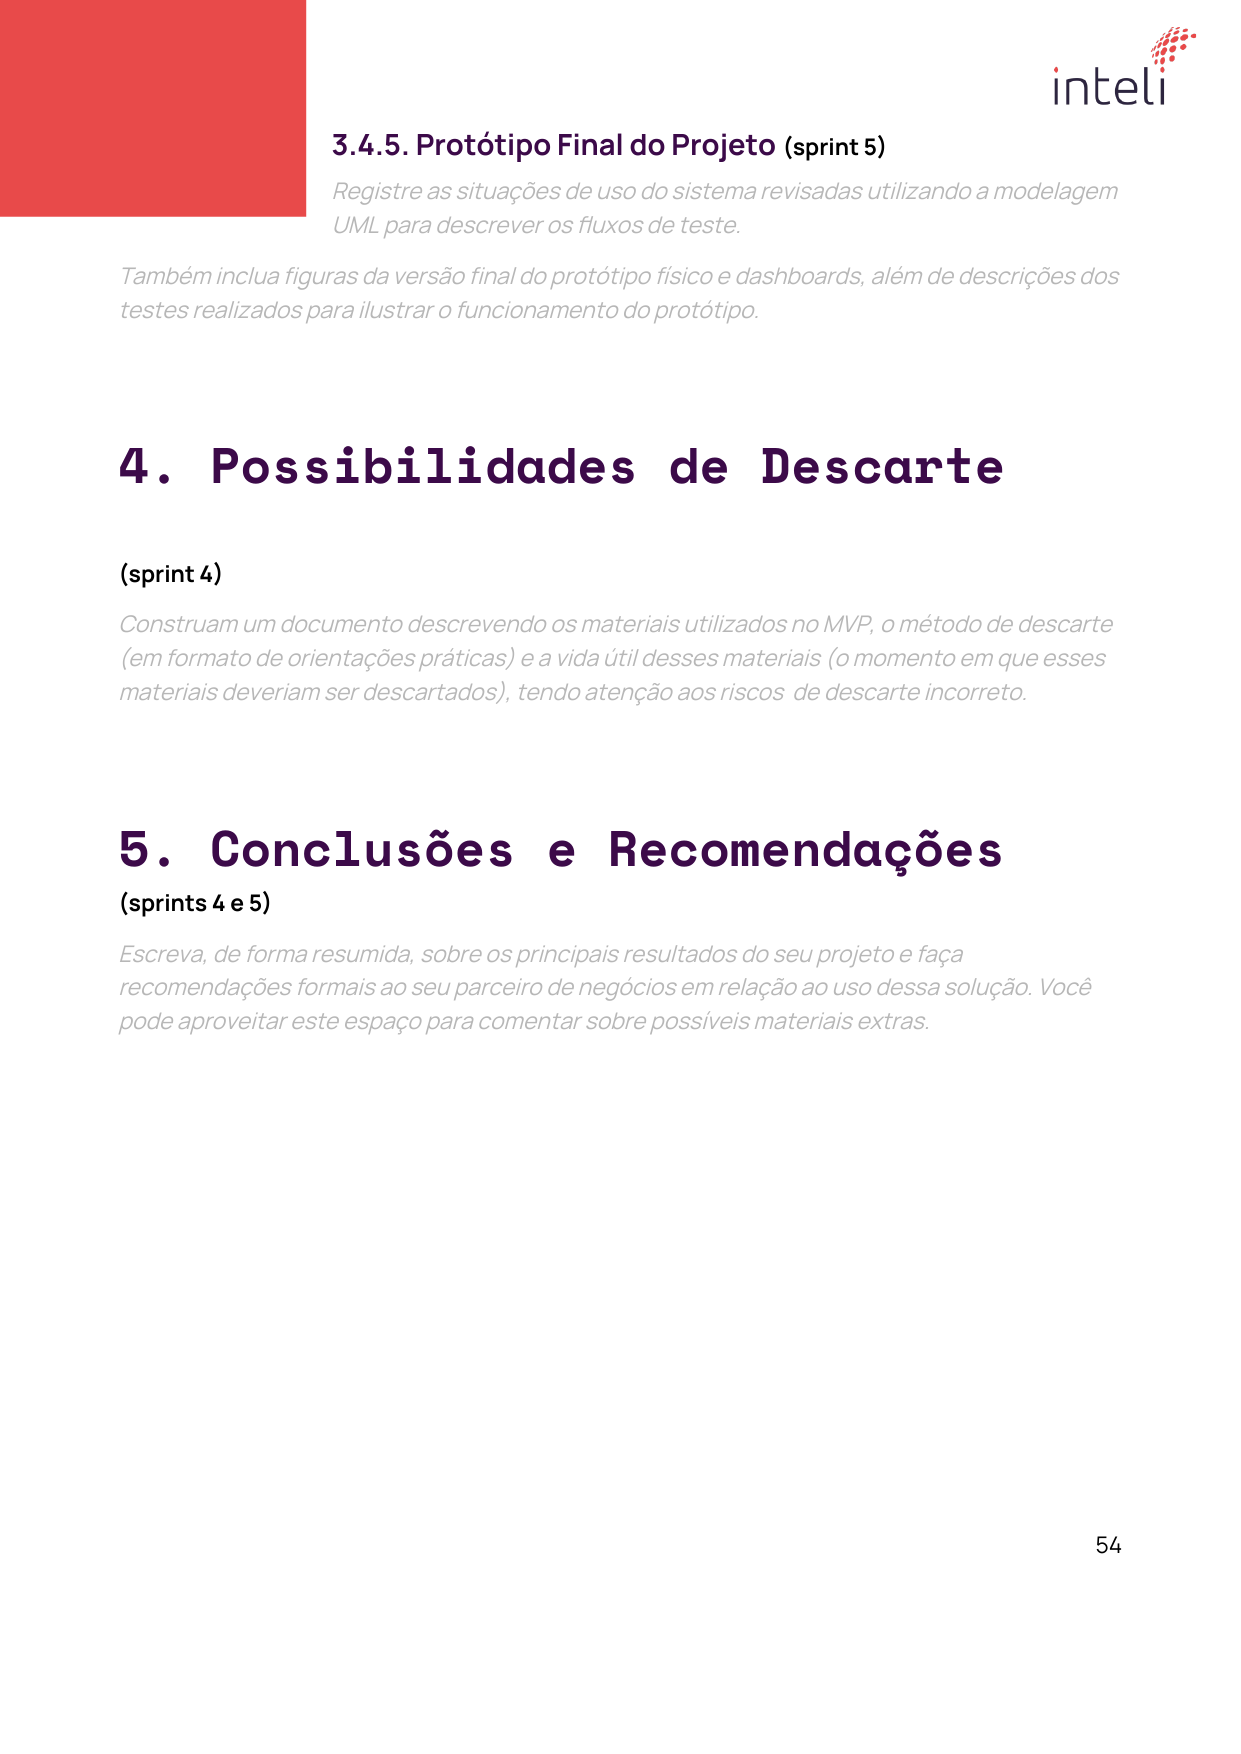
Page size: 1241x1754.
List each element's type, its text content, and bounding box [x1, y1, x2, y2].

picture [1054, 27, 1197, 105]
text Também inclua figuras da versão final do protótipo físico e dashboards, além de descrições dos testes realizados para ilustrar o funcionamento do protótipo. [118, 260, 1122, 325]
text Escreva, de forma resumida, sobre os principais resultados do seu projeto e faça recomendações formais ao seu parceiro de negócios em relação ao uso dessa solução. Você pode aproveitar este espaço para comentar sobre possíveis materiais extras. [118, 937, 1122, 1037]
text 3.4.5. Protótipo Final do Projeto (sprint 5) [118, 124, 1122, 164]
text 4. Possibilidades de Descarte [118, 428, 1122, 502]
picture [0, 0, 307, 217]
text 5. Conclusões e Recomendações (sprints 4 e 5) [118, 810, 1122, 918]
text Registre as situações de uso do sistema revisadas utilizando a modelagem UML para descrever os fluxos de teste. [118, 175, 1122, 241]
text (sprint 4) [118, 558, 1122, 589]
text Construam um documento descrevendo os materiais utilizados no MVP, o método de descarte (em formato de orientações práticas) e a vida útil desses materiais (o momento em que esses materiais deveriam ser descartados), tendo atenção aos riscos de descarte incorreto. [118, 608, 1122, 707]
